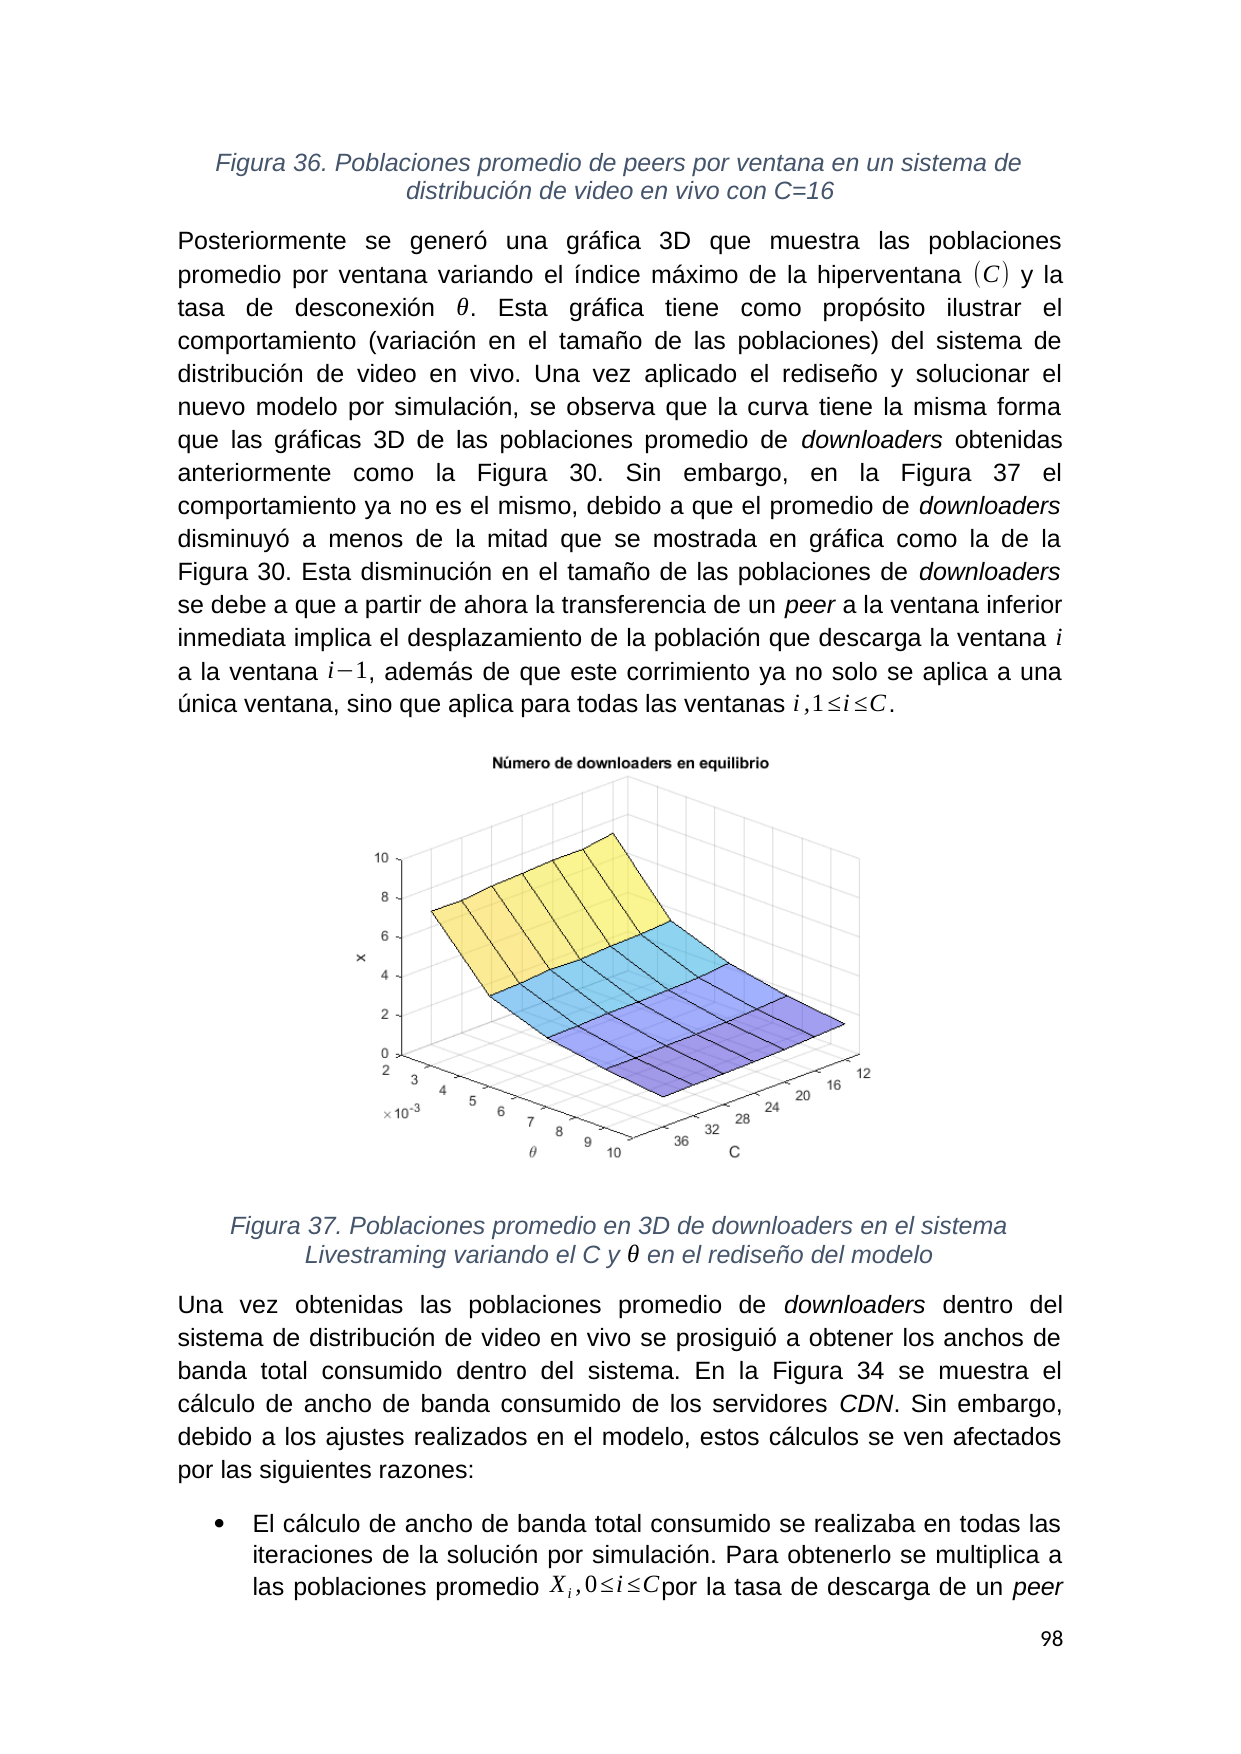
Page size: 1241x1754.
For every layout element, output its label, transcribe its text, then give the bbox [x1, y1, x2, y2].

text Figura 36. Poblaciones promedio de peers por ventana en un sistema de distribución de video en vivo con C=16 [177, 148, 1063, 205]
picture [325, 743, 916, 1187]
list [215, 1508, 1063, 1602]
text Una vez obtenidas las poblaciones promedio de downloaders dentro del sistema de distribución de video en vivo se prosiguió a obtener los anchos de banda total consumido dentro del sistema. En la Figura 34 se muestra el cálculo de ancho de banda consumido de los servidores CDN. Sin embargo, debido a los ajustes realizados en el modelo, estos cálculos se ven afectados por las siguientes razones: [177, 1289, 1063, 1483]
text Figura 37. Poblaciones promedio en 3D de downloaders en el sistema Livestraming variando el C y en el rediseño del modelo [177, 1211, 1063, 1269]
text Posteriormente se generó una gráfica 3D que muestra las poblaciones promedio por ventana variando el índice máximo de la hiperventana y la tasa de desconexión . Esta gráfica tiene como propósito ilustrar el comportamiento (variación en el tamaño de las poblaciones) del sistema de distribución de video en vivo. Una vez aplicado el rediseño y solucionar el nuevo modelo por simulación, se observa que la curva tiene la misma forma que las gráficas 3D de las poblaciones promedio de downloaders obtenidas anteriormente como la Figura 30. Sin embargo, en la Figura 37 el comportamiento ya no es el mismo, debido a que el promedio de downloaders disminuyó a menos de la mitad que se mostrada en gráfica como la de la Figura 30. Esta disminución en el tamaño de las poblaciones de downloaders se debe a que a partir de ahora la transferencia de un peer a la ventana inferior inmediata implica el desplazamiento de la población que descarga la ventana a la ventana , además de que este corrimiento ya no solo se aplica a una única ventana, sino que aplica para todas las ventanas . [177, 226, 1063, 718]
